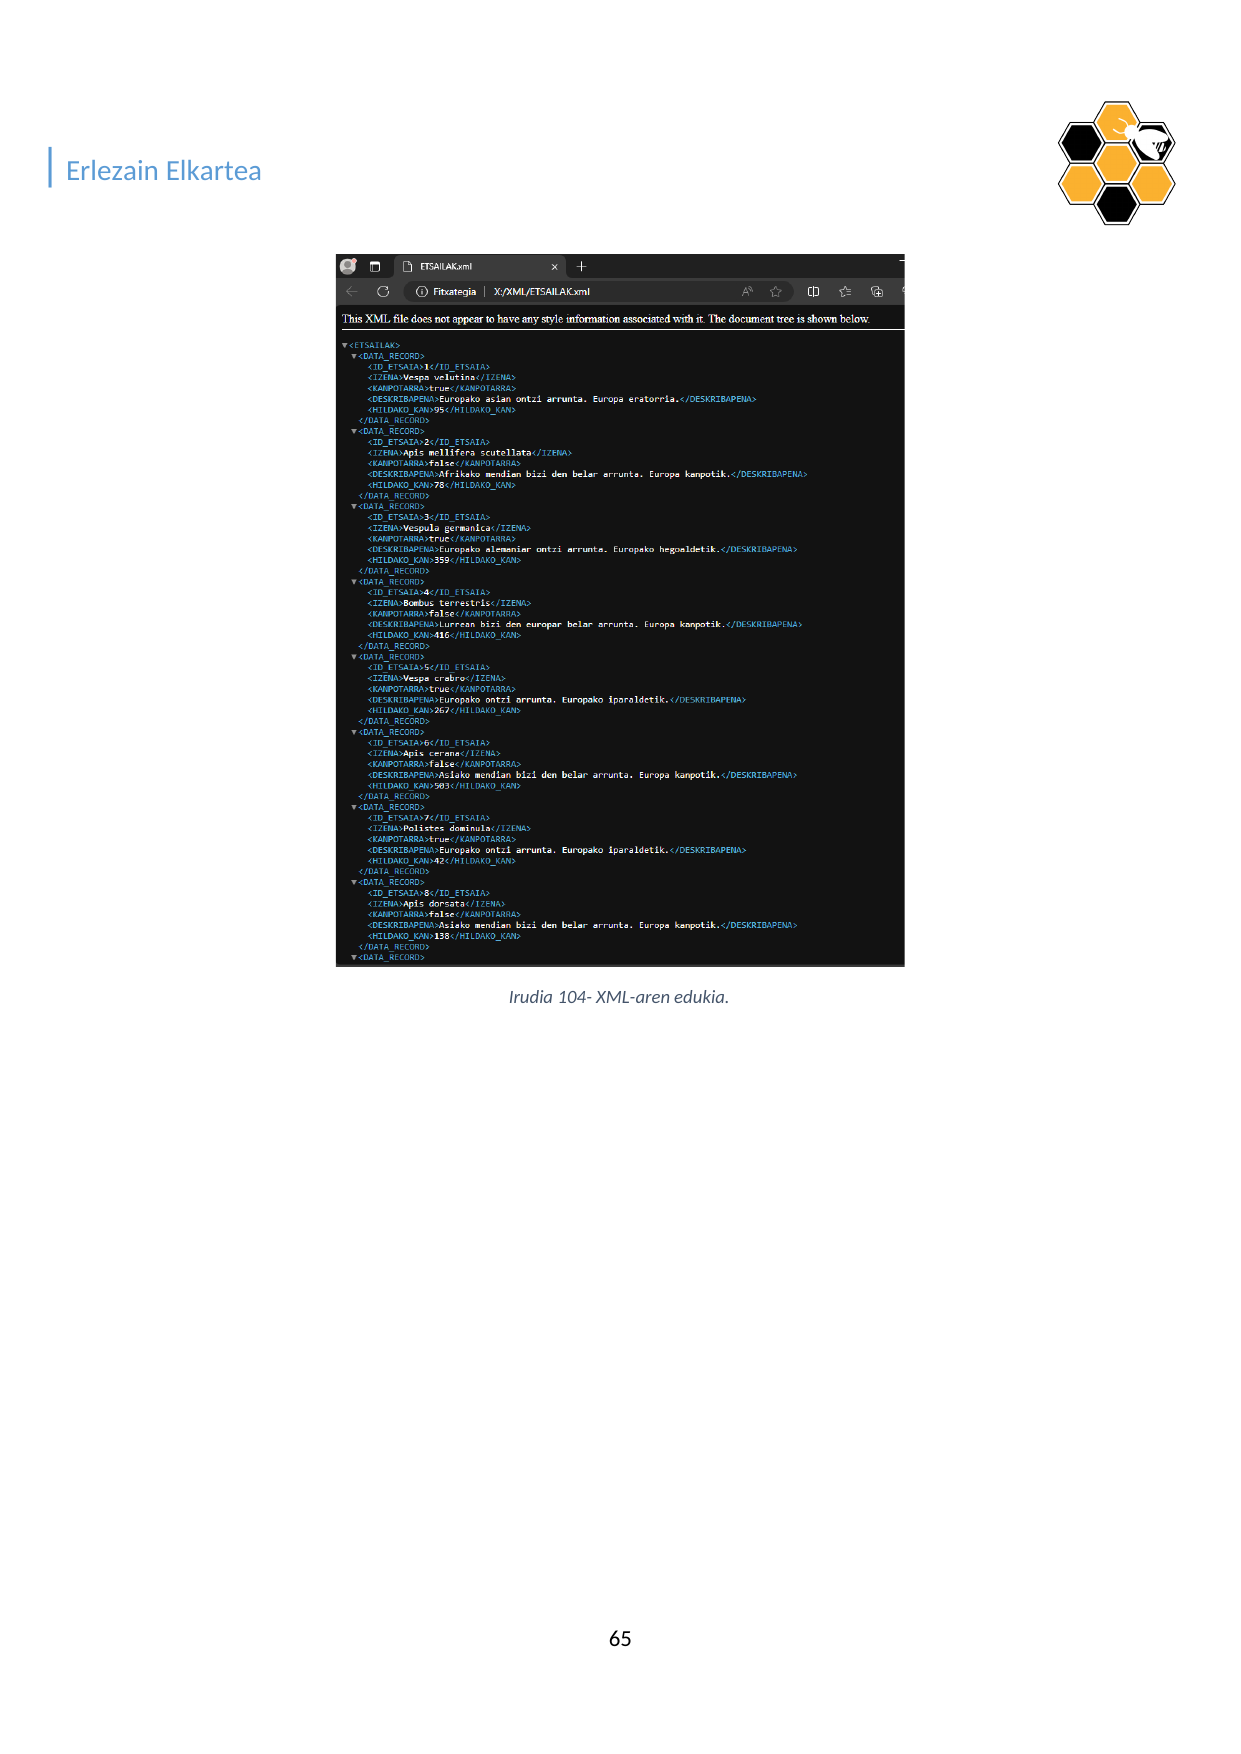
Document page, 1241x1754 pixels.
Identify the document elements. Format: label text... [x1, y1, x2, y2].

picture [1045, 101, 1200, 227]
picture [335, 254, 905, 967]
text Irudia 104- XML-aren edukia. [177, 985, 1063, 1008]
